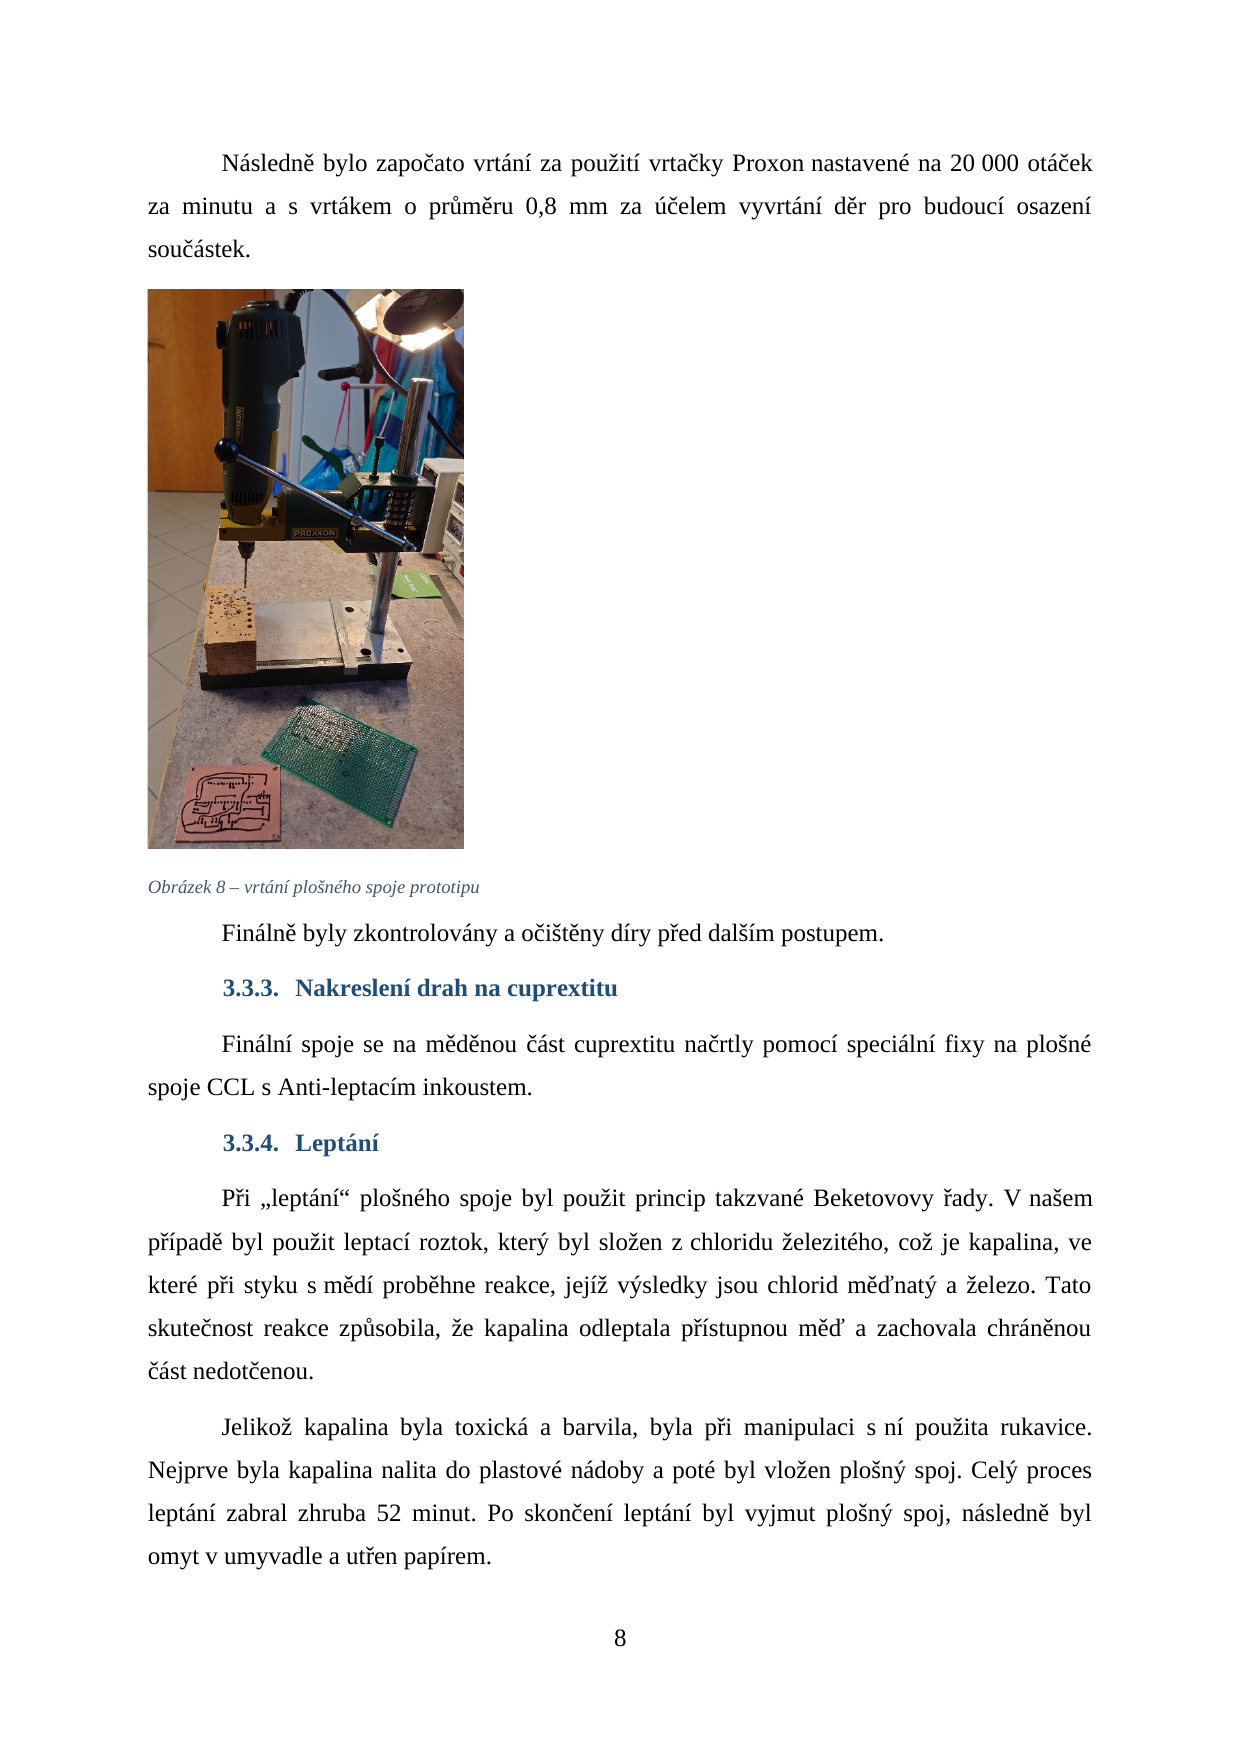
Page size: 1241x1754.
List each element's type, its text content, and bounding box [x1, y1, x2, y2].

text Finální spoje se na měděnou část cuprextitu načrtly pomocí speciální fixy na plošné spoje CCL s Anti-leptacím inkoustem. [148, 1029, 1093, 1101]
text Obrázek 8 – vrtání plošného spoje prototipu [148, 876, 1093, 897]
picture [147, 289, 464, 849]
text Finálně byly zkontrolovány a očištěny díry před dalším postupem. [148, 918, 1093, 947]
text Při „leptání“ plošného spoje byl použit princip takzvané Beketovovy řady. V našem případě byl použit leptací roztok, který byl složen z chloridu železitého, což je kapalina, ve které při styku s mědí proběhne reakce, jejíž výsledky jsou chlorid měďnatý a železo. Tato skutečnost reakce způsobila, že kapalina odleptala přístupnou měď a zachovala chráněnou část nedotčenou. [148, 1183, 1093, 1385]
subtitle Nakreslení drah na cuprextitu [223, 973, 1093, 1002]
text Jelikož kapalina byla toxická a barvila, byla při manipulaci s ní použita rukavice. Nejprve byla kapalina nalita do plastové nádoby a poté byl vložen plošný spoj. Celý proces leptání zabral zhruba 52 minut. Po skončení leptání byl vyjmut plošný spoj, následně byl omyt v umyvadle a utřen papírem. [148, 1412, 1093, 1570]
text Následně bylo započato vrtání za použití vrtačky Proxon nastavené na 20 000 otáček za minutu a s vrtákem o průměru 0,8 mm za účelem vyvrtání děr pro budoucí osazení součástek. [148, 148, 1093, 263]
subtitle Leptání [223, 1128, 1093, 1157]
